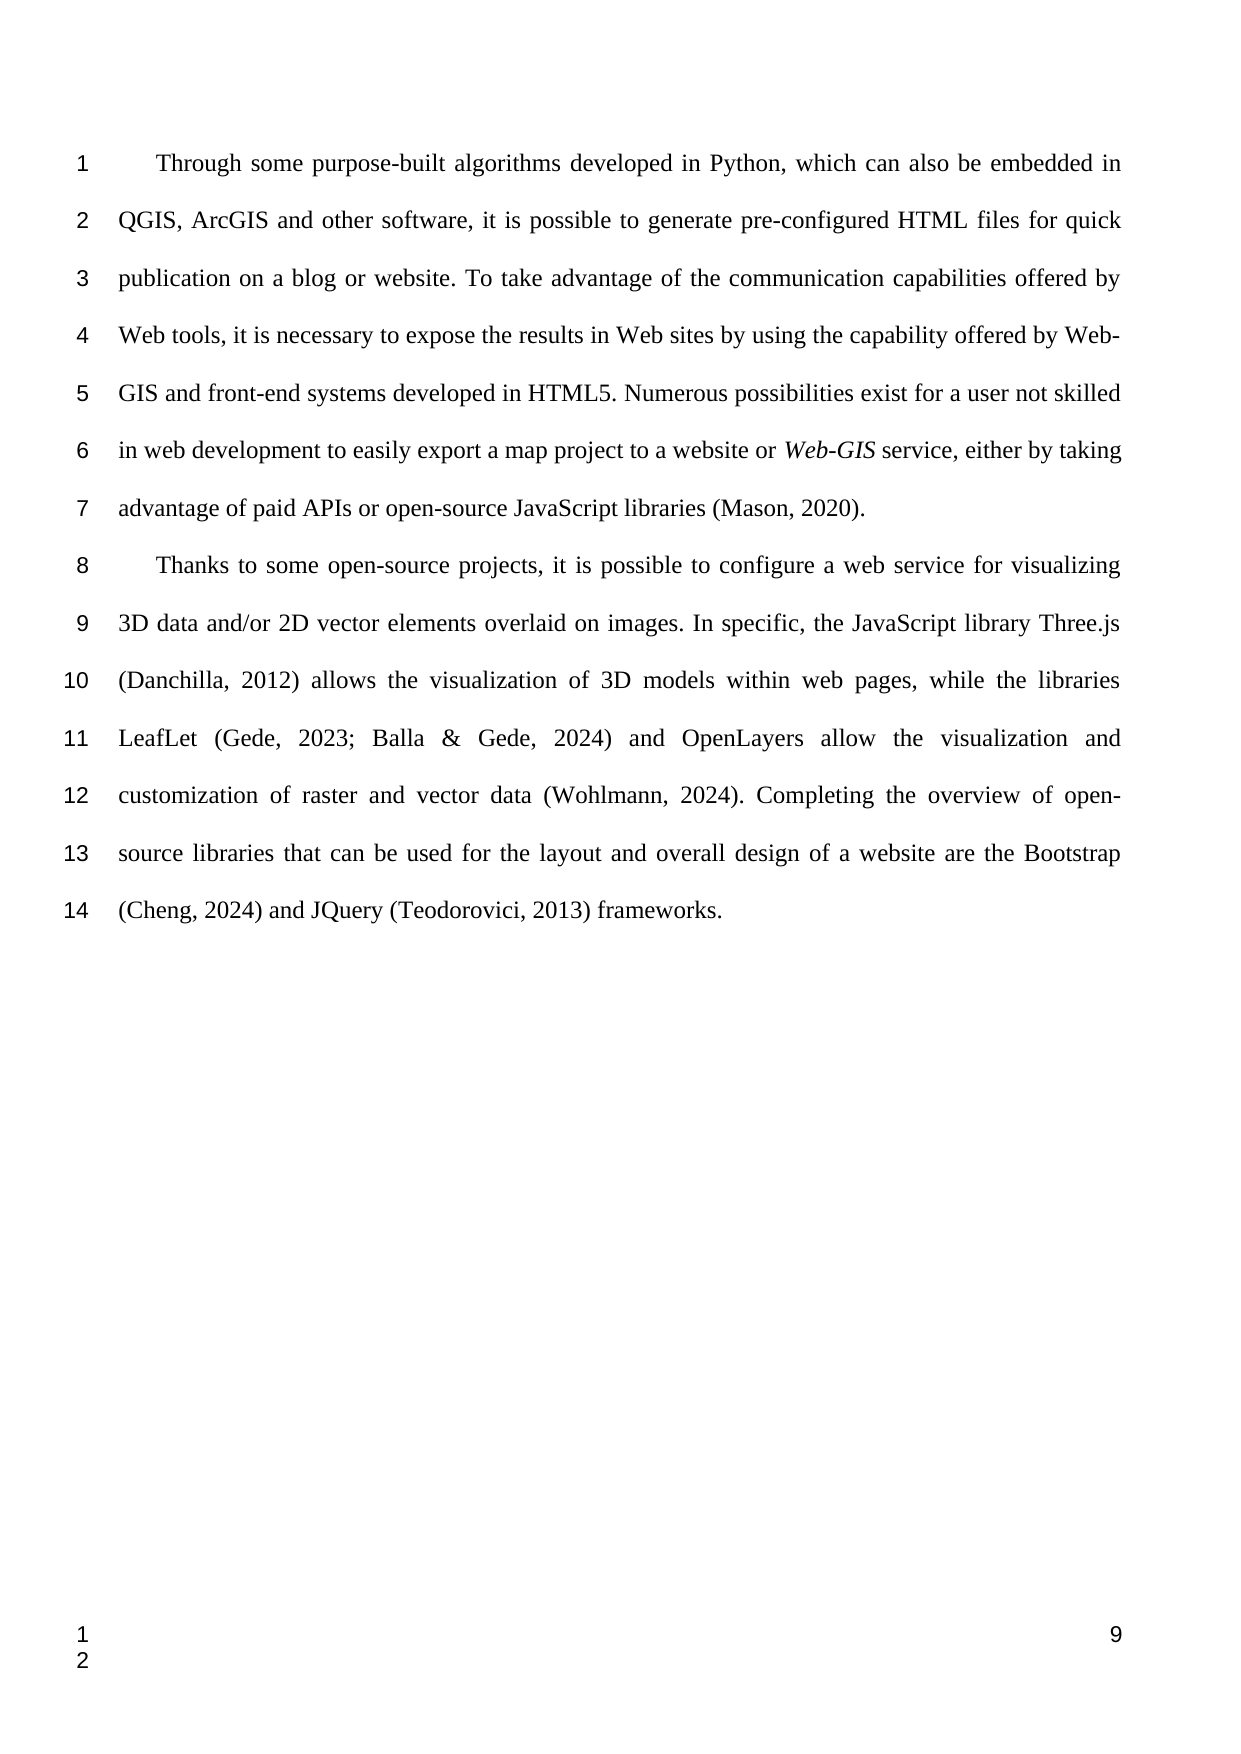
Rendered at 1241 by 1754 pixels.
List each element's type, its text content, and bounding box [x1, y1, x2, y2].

text Thanks to some open-source projects, it is possible to configure a web service for visualizing 3D data and/or 2D vector elements overlaid on images. In specific, the JavaScript library Three.js (Danchilla, 2012) allows the visualization of 3D models within web pages, while the libraries LeafLet (Gede, 2023; Balla & Gede, 2024) and OpenLayers allow the visualization and customization of raster and vector data (Wohlmann, 2024). Completing the overview of open-source libraries that can be used for the layout and overall design of a website are the Bootstrap (Cheng, 2024) and JQuery (Teodorovici, 2013) frameworks. [118, 550, 1122, 924]
text Through some purpose-built algorithms developed in Python, which can also be embedded in QGIS, ArcGIS and other software, it is possible to generate pre-configured HTML files for quick publication on a blog or website. To take advantage of the communication capabilities offered by Web tools, it is necessary to expose the results in Web sites by using the capability offered by Web-GIS and front-end systems developed in HTML5. Numerous possibilities exist for a user not skilled in web development to easily export a map project to a website or Web-GIS service, either by taking advantage of paid APIs or open-source JavaScript libraries (Mason, 2020). [118, 148, 1122, 521]
